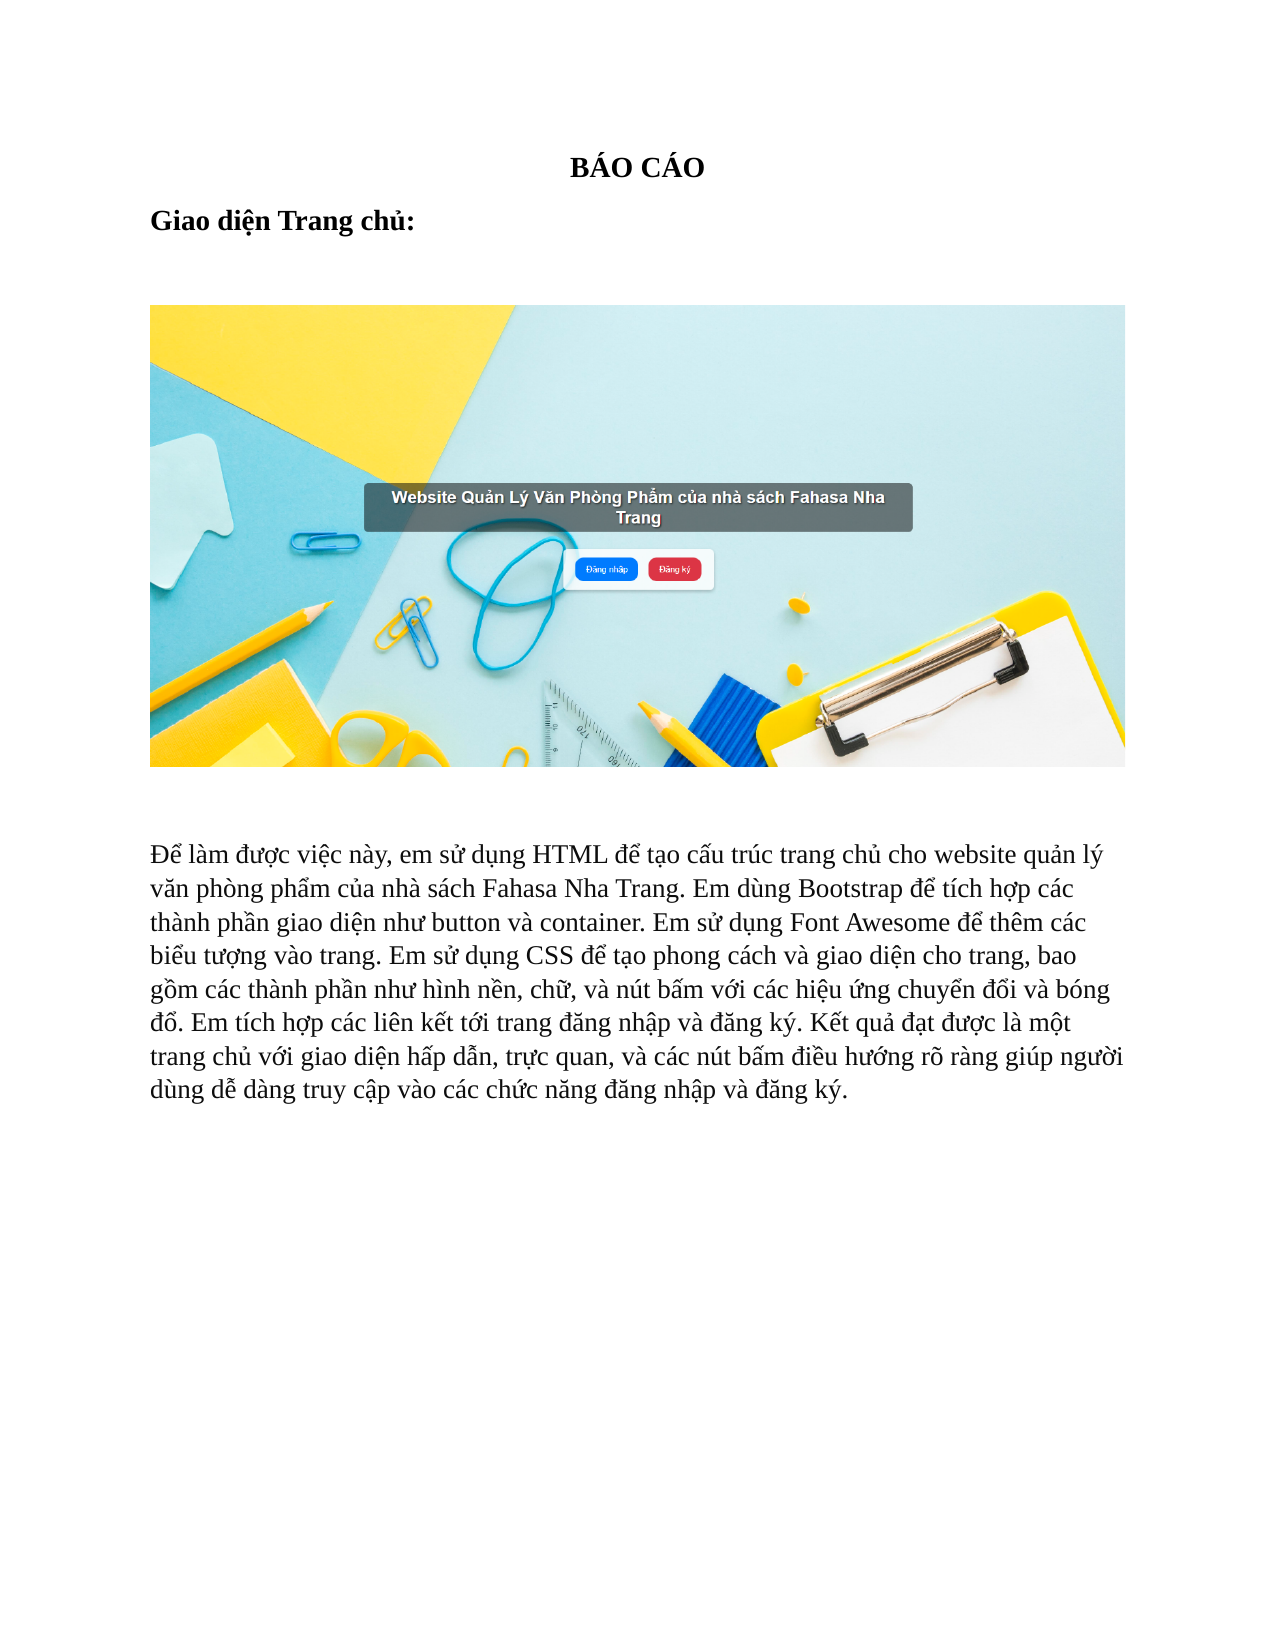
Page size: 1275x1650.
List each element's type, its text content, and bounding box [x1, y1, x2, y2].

text Để làm được việc này, em sử dụng HTML để tạo cấu trúc trang chủ cho website quản lý văn phòng phẩm của nhà sách Fahasa Nha Trang. Em dùng Bootstrap để tích hợp các thành phần giao diện như button và container. Em sử dụng Font Awesome để thêm các biểu tượng vào trang. Em sử dụng CSS để tạo phong cách và giao diện cho trang, bao gồm các thành phần như hình nền, chữ, và nút bấm với các hiệu ứng chuyển đổi và bóng đổ. Em tích hợp các liên kết tới trang đăng nhập và đăng ký. Kết quả đạt được là một trang chủ với giao diện hấp dẫn, trực quan, và các nút bấm điều hướng rõ ràng giúp người dùng dễ dàng truy cập vào các chức năng đăng nhập và đăng ký. [150, 839, 1125, 1104]
text BÁO CÁO [150, 150, 1125, 183]
text Giao diện Trang chủ: [150, 203, 1125, 236]
picture [150, 305, 1125, 767]
